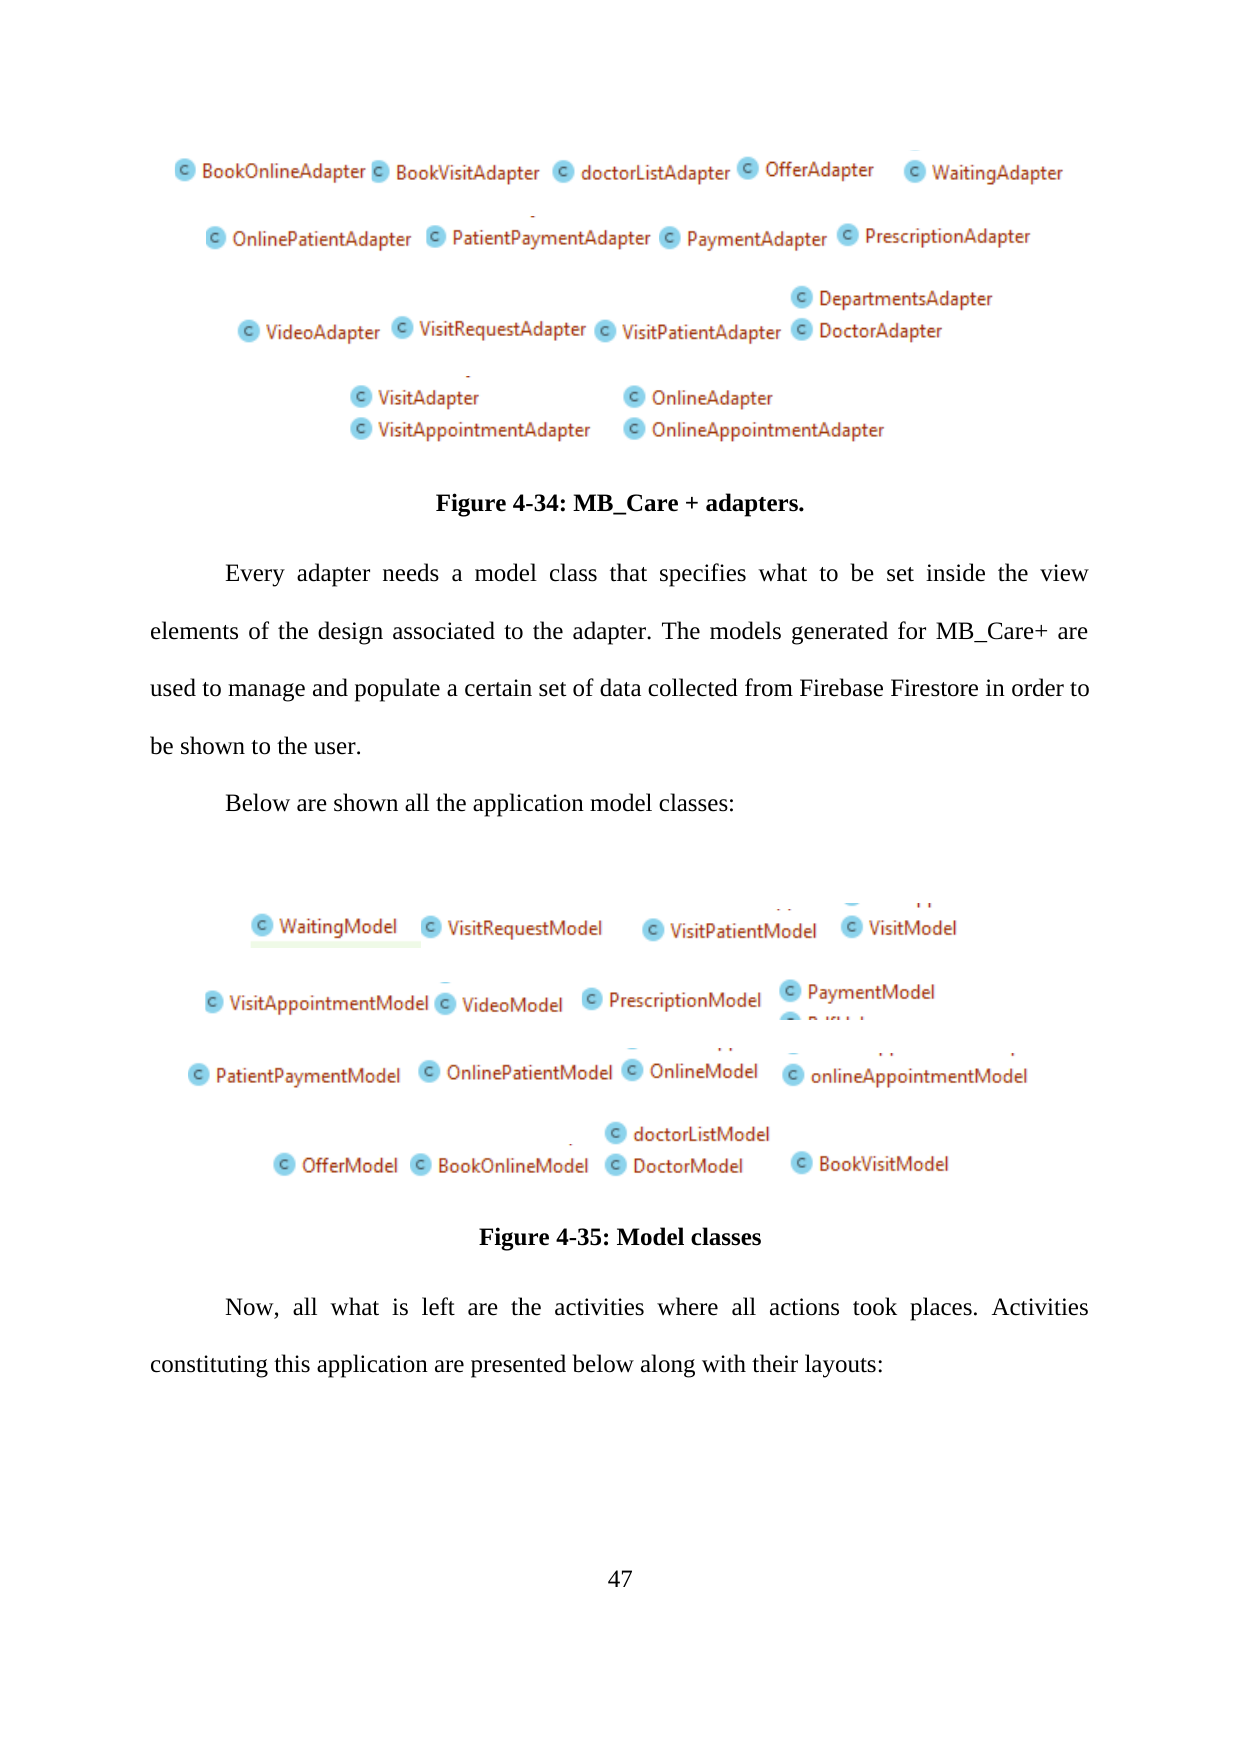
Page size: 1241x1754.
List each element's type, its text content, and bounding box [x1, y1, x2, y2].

picture [349, 376, 892, 448]
picture [205, 976, 1035, 1020]
picture [188, 1048, 1053, 1091]
text Every adapter needs a model class that specifies what to be set inside the view elements of the design associated to the adapter. The models generated for MB_Care+ are used to manage and populate a certain set of data collected from Firebase Firestore in order to be shown to the user. [150, 558, 1090, 760]
picture [206, 216, 1035, 256]
picture [269, 1119, 971, 1181]
text Below are shown all the application model classes: [150, 788, 1090, 817]
picture [235, 284, 1005, 349]
picture [250, 903, 990, 948]
picture [174, 150, 1066, 188]
text Now, all what is left are the activities where all actions took places. Activities constituting this application are presented below along with their layouts: [150, 1292, 1090, 1378]
